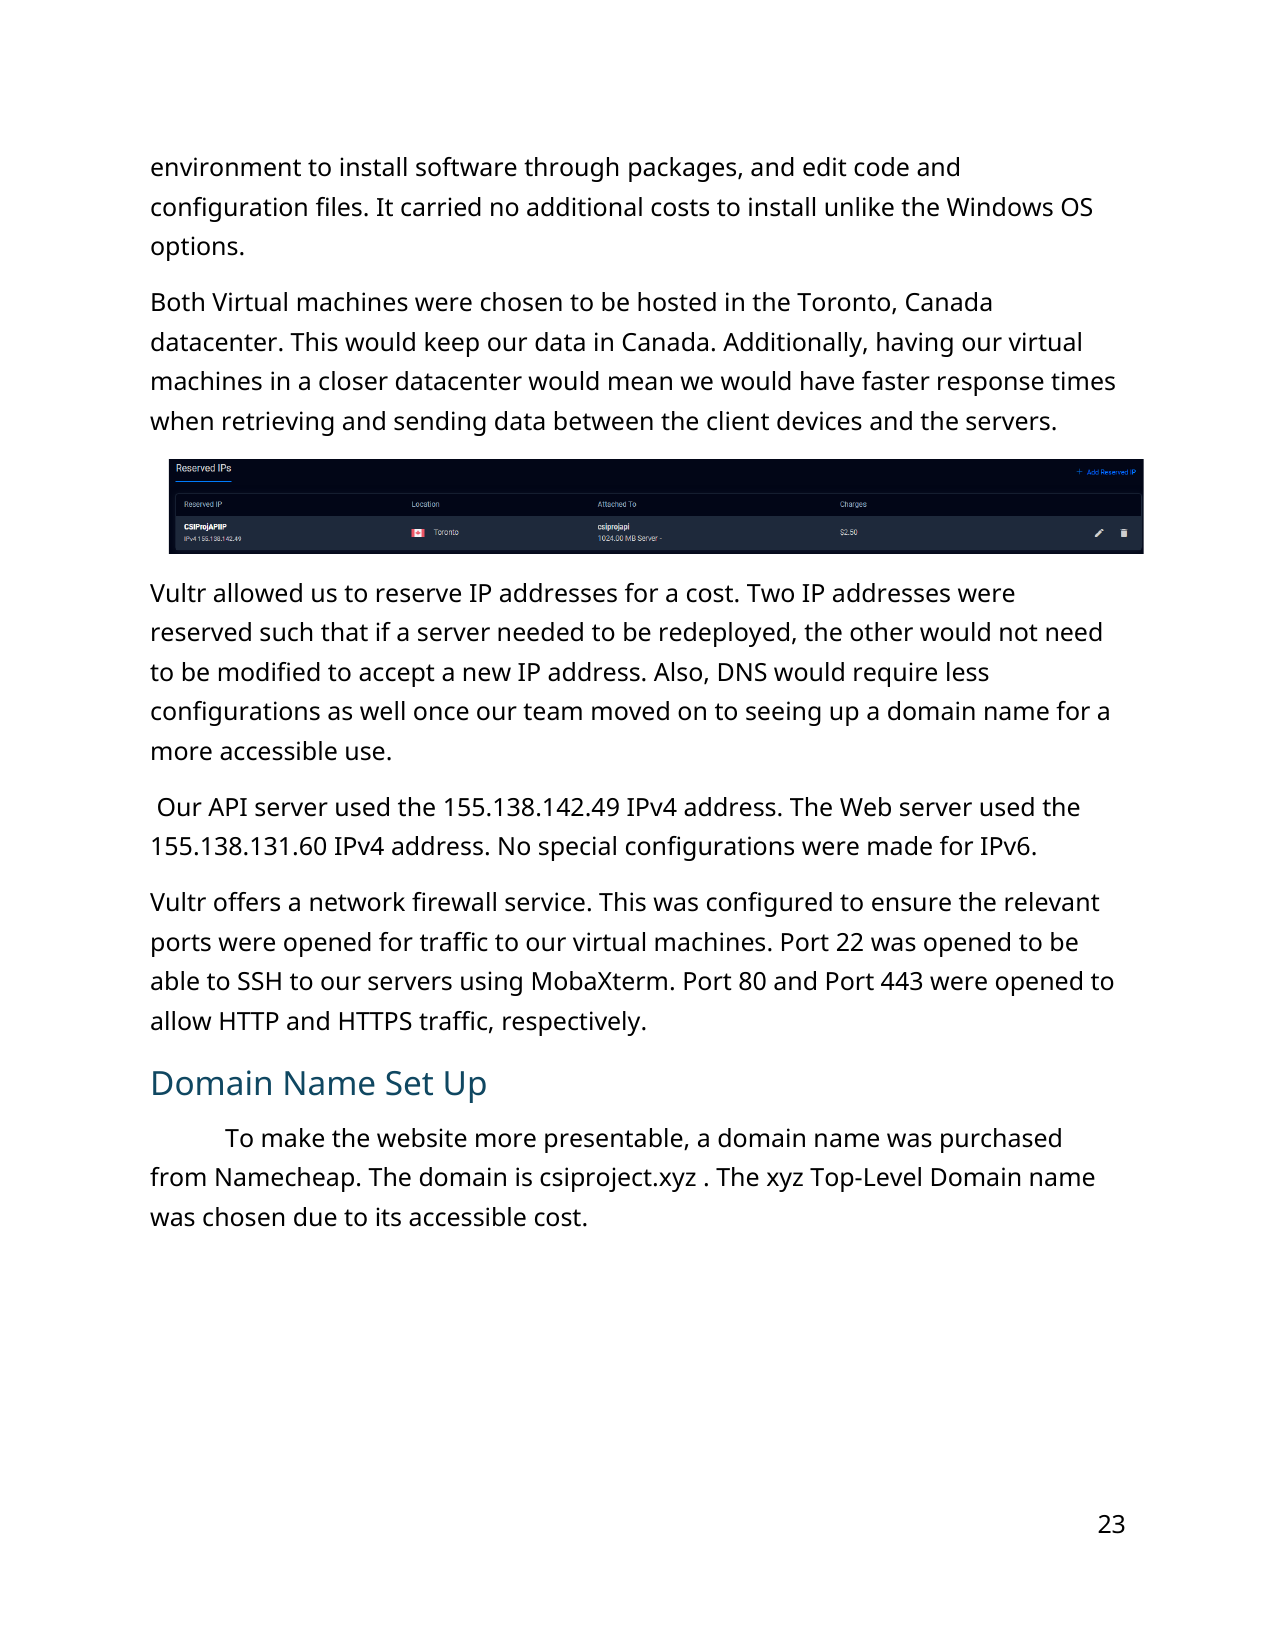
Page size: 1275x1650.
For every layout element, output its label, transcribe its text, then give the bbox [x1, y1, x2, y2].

text Our API server used the 155.138.142.49 IPv4 address. The Web server used the 155.138.131.60 IPv4 address. No special configurations were made for IPv6. [150, 789, 1125, 863]
text To make the website more presentable, a domain name was purchased from Namecheap. The domain is csiproject.xyz . The xyz Top-Level Domain name was chosen due to its accessible cost. [150, 1120, 1125, 1233]
text Both Virtual machines were chosen to be hosted in the Toronto, Canada datacenter. This would keep our data in Canada. Additionally, having our virtual machines in a closer datacenter would mean we would have faster response times when retrieving and sending data between the client devices and the servers. [150, 285, 1125, 438]
subtitle Domain Name Set Up [150, 1059, 1125, 1105]
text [150, 150, 1125, 263]
text Vultr allowed us to reserve IP addresses for a cost. Two IP addresses were reserved such that if a server needed to be redeployed, the other would not need to be modified to accept a new IP address. Also, DNS would require less configurations as well once our team moved on to seeing up a domain name for a more accessible use. [150, 575, 1125, 767]
text Vultr offers a network firewall service. This was configured to ensure the relevant ports were opened for traffic to our virtual machines. Port 22 was opened to be able to SSH to our servers using MobaXterm. Port 80 and Port 443 were opened to allow HTTP and HTTPS traffic, respectively. [150, 885, 1125, 1037]
